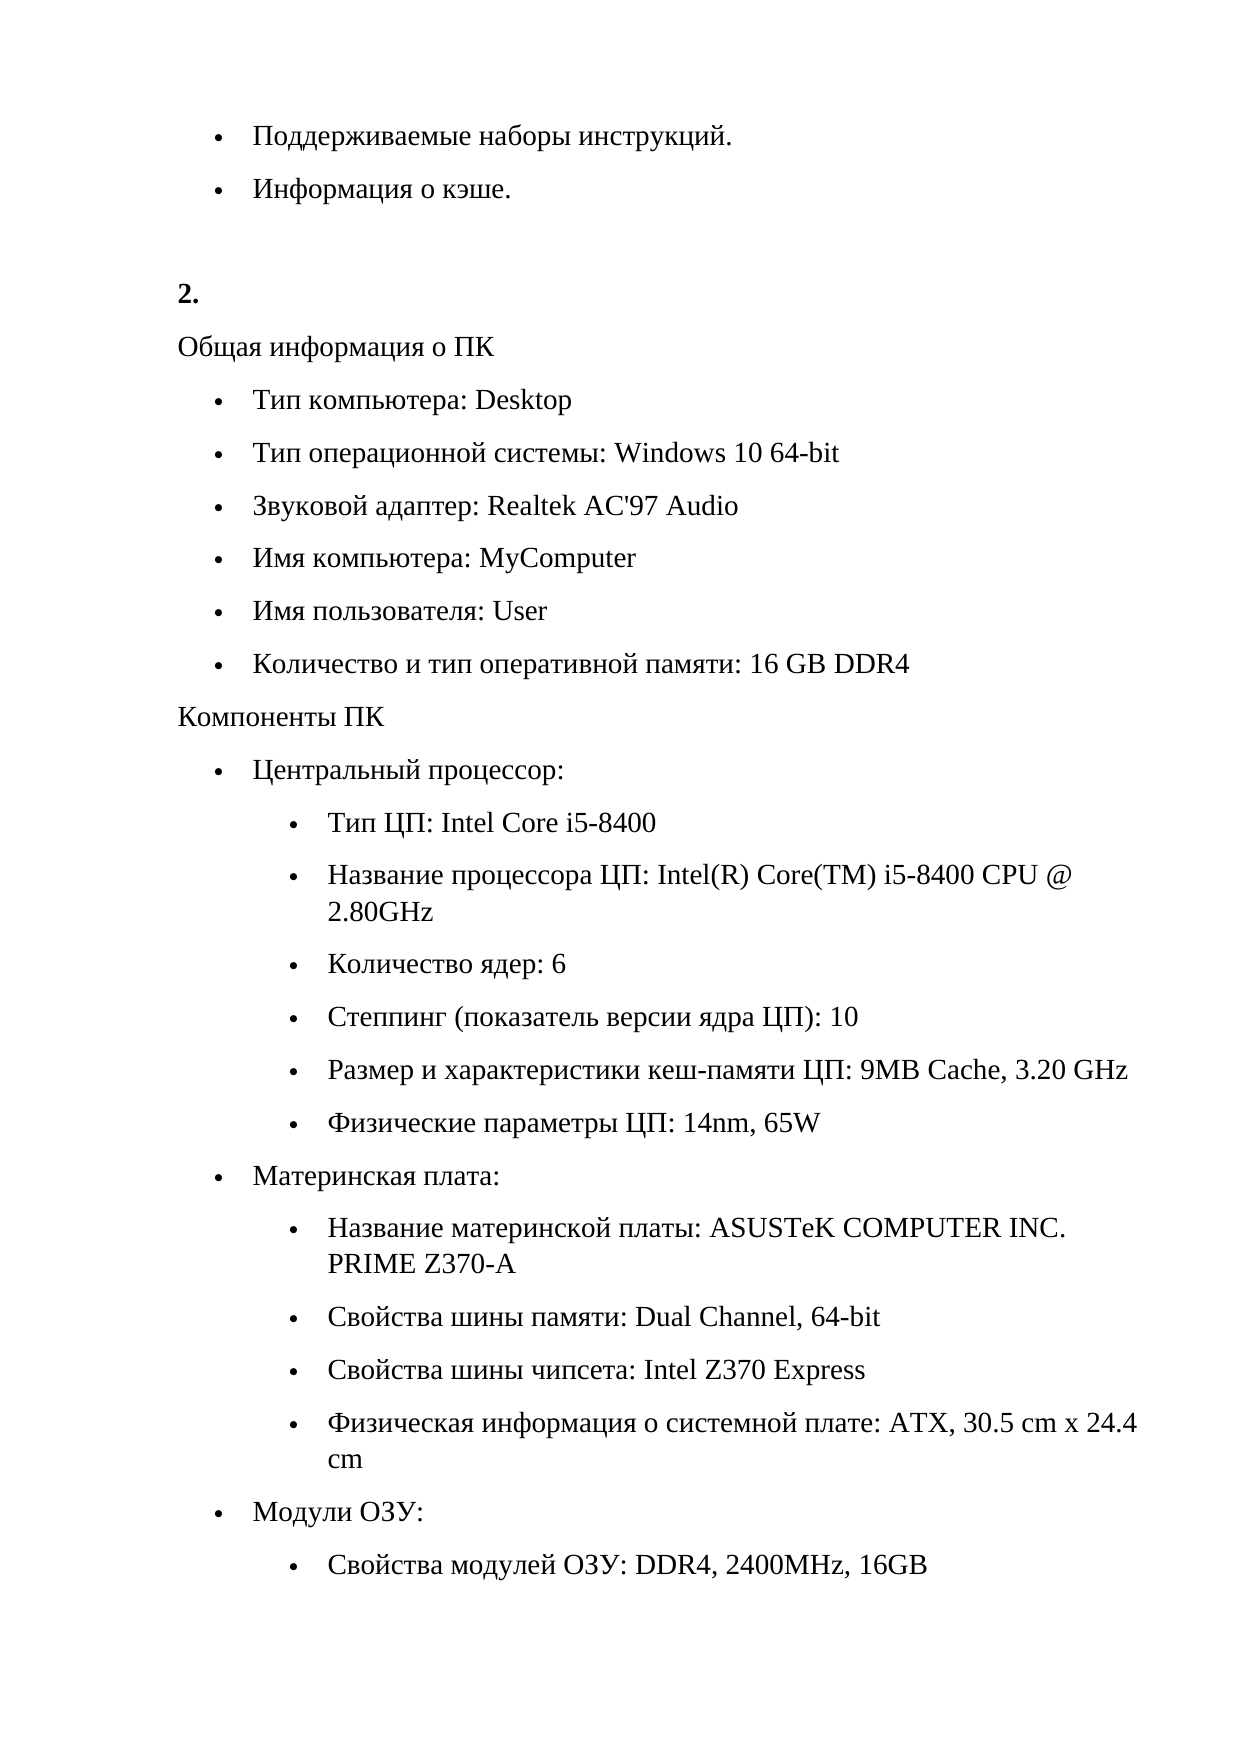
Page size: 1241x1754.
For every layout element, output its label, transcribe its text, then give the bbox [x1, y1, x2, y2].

list Материнская плата: [215, 1158, 1152, 1191]
list Количество ядер: 6 [290, 946, 1152, 980]
list Имя компьютера: MyComputer [215, 541, 1152, 574]
list Свойства шины памяти: Dual Channel, 64-bit [290, 1299, 1152, 1333]
list Физические параметры ЦП: 14nm, 65W [290, 1105, 1152, 1138]
list Физическая информация о системной плате: ATX, 30.5 cm x 24.4 cm [290, 1405, 1152, 1475]
list Название процессора ЦП: Intel(R) Core(TM) i5-8400 CPU @ 2.80GHz [290, 857, 1152, 927]
list Степпинг (показатель версии ядра ЦП): 10 [290, 999, 1152, 1033]
list Тип компьютера: Desktop [215, 382, 1152, 416]
list Свойства шины чипсета: Intel Z370 Express [290, 1352, 1152, 1386]
text Общая информация о ПК [177, 329, 1152, 363]
list Размер и характеристики кеш-памяти ЦП: 9MB Cache, 3.20 GHz [290, 1052, 1152, 1086]
list Тип операционной системы: Windows 10 64-bit [215, 435, 1152, 468]
text Компоненты ПК [177, 699, 1152, 733]
list Имя пользователя: User [215, 593, 1152, 627]
list Тип ЦП: Intel Core i5-8400 [290, 805, 1152, 838]
list Свойства модулей ОЗУ: DDR4, 2400MHz, 16GB [290, 1547, 1152, 1580]
text 2. [177, 277, 1152, 310]
list Название материнской платы: ASUSTeK COMPUTER INC. PRIME Z370-A [290, 1211, 1152, 1280]
list Поддерживаемые наборы инструкций. [215, 118, 1152, 152]
list Количество и тип оперативной памяти: 16 GB DDR4 [215, 646, 1152, 680]
list Центральный процессор: [215, 752, 1152, 785]
list Информация о кэше. [215, 171, 1152, 204]
list Модули ОЗУ: [215, 1494, 1152, 1528]
list Звуковой адаптер: Realtek AC'97 Audio [215, 488, 1152, 521]
